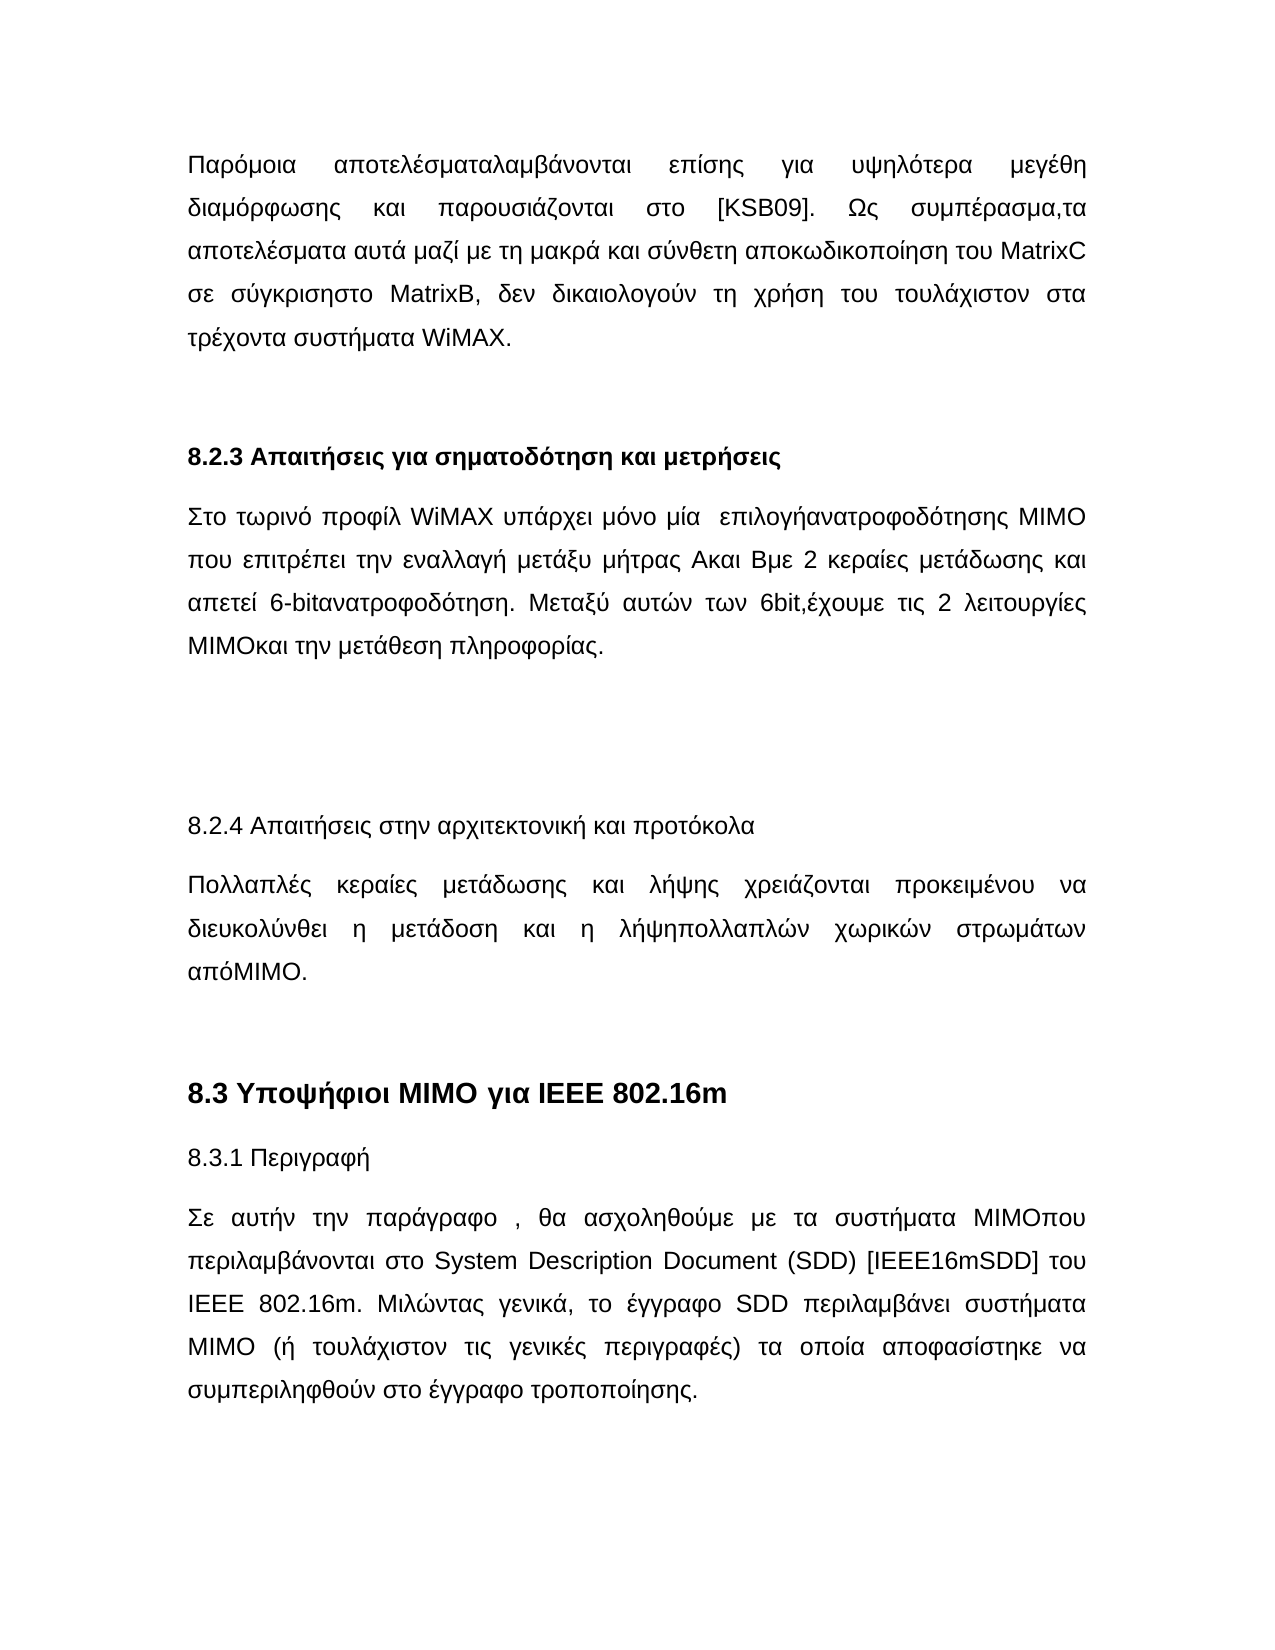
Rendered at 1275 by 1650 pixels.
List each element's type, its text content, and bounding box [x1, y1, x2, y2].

text Στο τωρινό προφίλ WiMAX υπάρχει μόνο μία επιλογήανατροφοδότησης MIMO που επιτρέπει την εναλλαγή μετάξυ μήτρας Aκαι Bμε 2 κεραίες μετάδωσης και απετεί 6-bitανατροφοδότηση. Μεταξύ αυτών των 6bit,έχουμε τις 2 λειτουργίες MIMOκαι την μετάθεση πληροφορίας. [187, 502, 1087, 660]
text 8.2.3 Απαιτήσεις για σηματοδότηση και μετρήσεις [187, 442, 1087, 471]
text Σε αυτήν την παράγραφο , θα ασχοληθούμε με τα συστήματα MIMOπου περιλαμβάνονται στο System Description Document (SDD) [IEEE16mSDD] του IEEE 802.16m. Μιλώντας γενικά, το έγγραφο SDD περιλαμβάνει συστήματα MIMO (ή τουλάχιστον τις γενικές περιγραφές) τα οποία αποφασίστηκε να συμπεριληφθούν στο έγγραφο τροποποίησης. [187, 1203, 1087, 1404]
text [187, 150, 1087, 351]
text 8.3 Υποψήφιοι MIMO για IEEE 802.16m [187, 1076, 1087, 1110]
text 8.3.1 Περιγραφή [187, 1143, 1087, 1172]
text 8.2.4 Απαιτήσεις στην αρχιτεκτονική και προτόκολα [187, 811, 1087, 839]
text Πολλαπλές κεραίες μετάδωσης και λήψης χρειάζονται προκειμένου να διευκολύνθει η μετάδοση και η λήψηπολλαπλών χωρικών στρωμάτων απόMIMO. [187, 870, 1087, 985]
